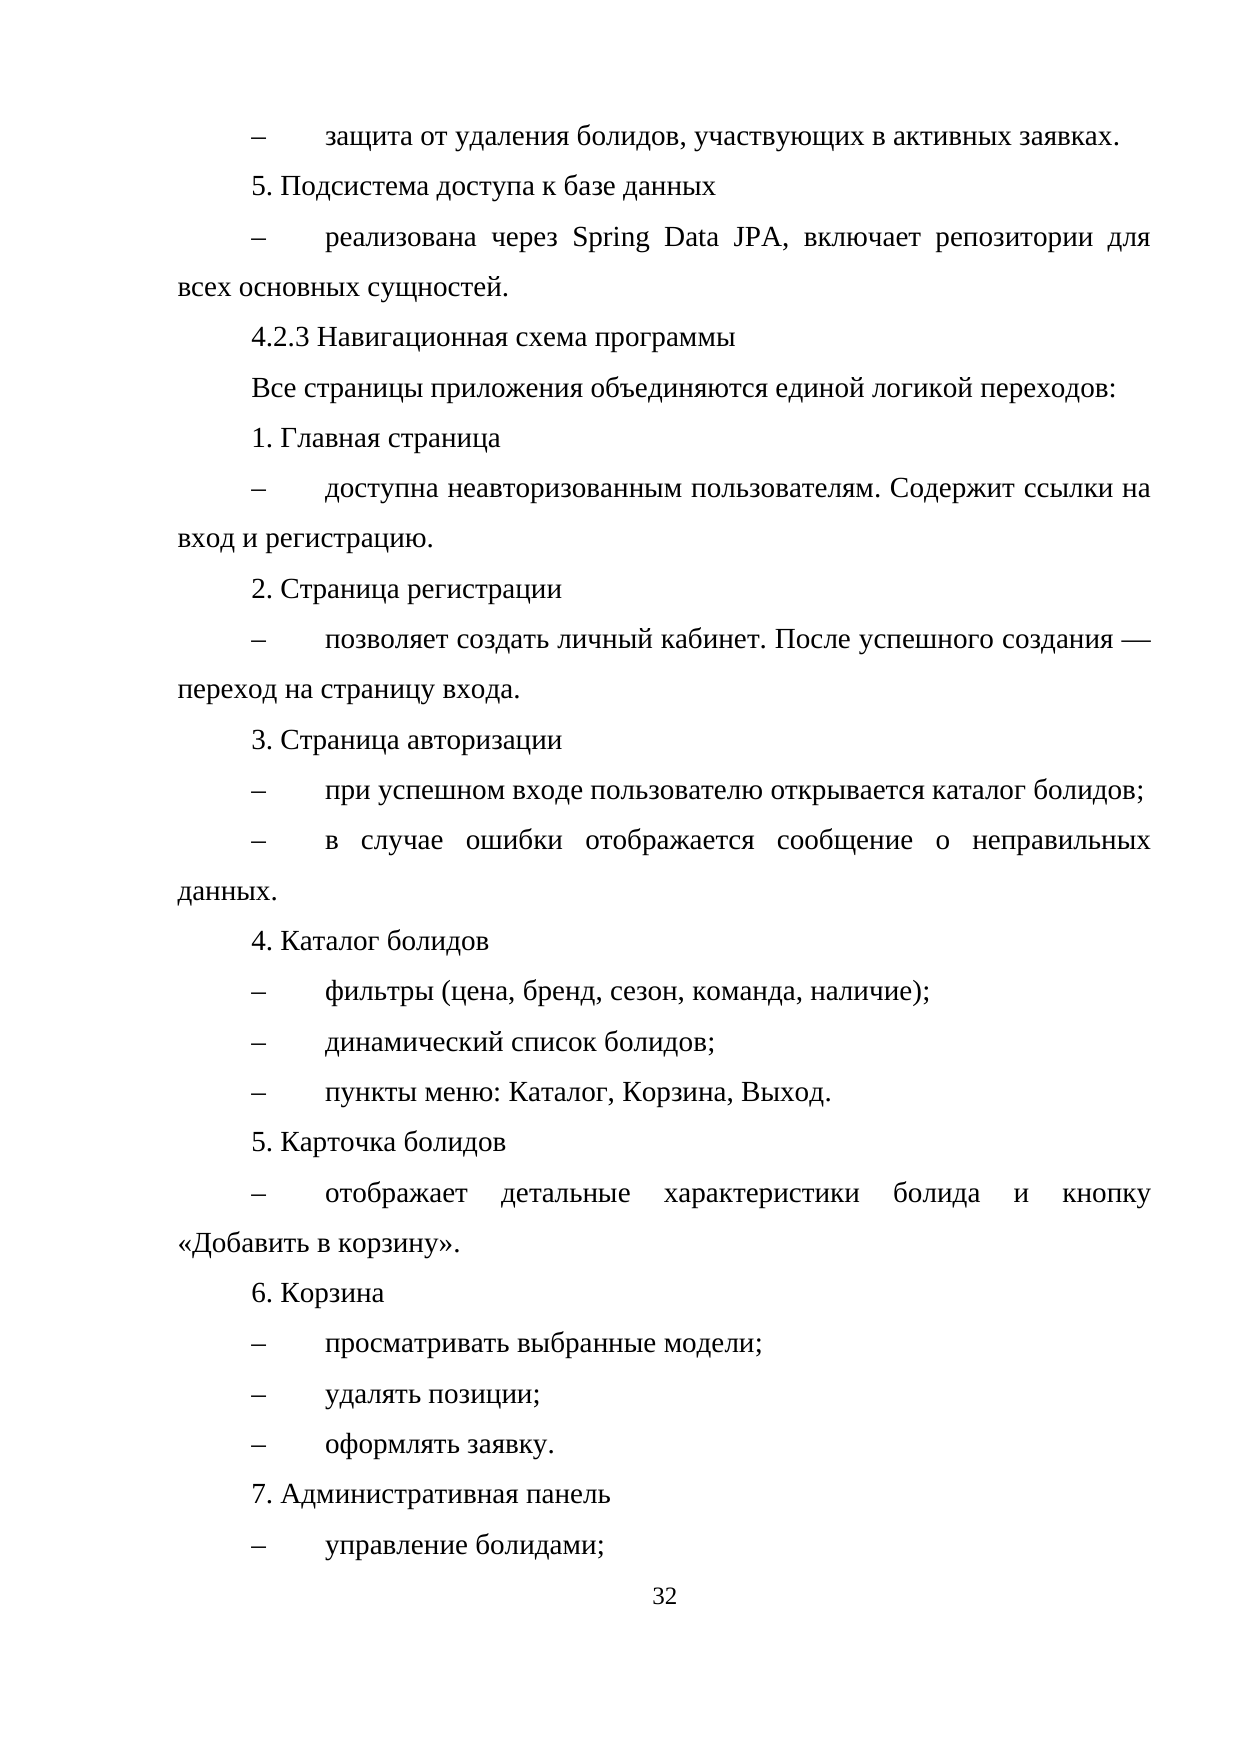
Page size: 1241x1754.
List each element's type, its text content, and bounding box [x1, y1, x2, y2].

list Корзина [177, 1275, 1152, 1309]
text – удалять позиции; [177, 1376, 1152, 1409]
list Каталог болидов [177, 923, 1152, 957]
text – отображает детальные характеристики болида и кнопку «Добавить в корзину». [177, 1175, 1152, 1258]
list Административная панель [177, 1477, 1152, 1510]
text – доступна неавторизованным пользователям. Содержит ссылки на вход и регистрацию. [177, 470, 1152, 554]
text – в случае ошибки отображается сообщение о неправильных данных. [177, 822, 1152, 906]
list Страница регистрации [177, 571, 1152, 604]
text 4.2.3 Навигационная схема программы [177, 319, 1152, 353]
text – фильтры (цена, бренд, сезон, команда, наличие); [177, 973, 1152, 1007]
text Все страницы приложения объединяются единой логикой переходов: [177, 370, 1152, 403]
text – позволяет создать личный кабинет. После успешного создания — переход на страницу входа. [177, 621, 1152, 705]
text – динамический список болидов; [177, 1024, 1152, 1057]
text – реализована через Spring Data JPA, включает репозитории для всех основных сущностей. [177, 219, 1152, 303]
text – защита от удаления болидов, участвующих в активных заявках. [177, 118, 1152, 152]
list Главная страница [177, 420, 1152, 453]
list Карточка болидов [177, 1124, 1152, 1158]
text – пункты меню: Каталог, Корзина, Выход. [177, 1074, 1152, 1108]
text – просматривать выбранные модели; [177, 1326, 1152, 1359]
list Страница авторизации [177, 722, 1152, 755]
text – оформлять заявку. [177, 1426, 1152, 1460]
text – управление болидами; [177, 1527, 1152, 1560]
text – при успешном входе пользователю открывается каталог болидов; [177, 772, 1152, 806]
list Подсистема доступа к базе данных [251, 168, 1152, 202]
